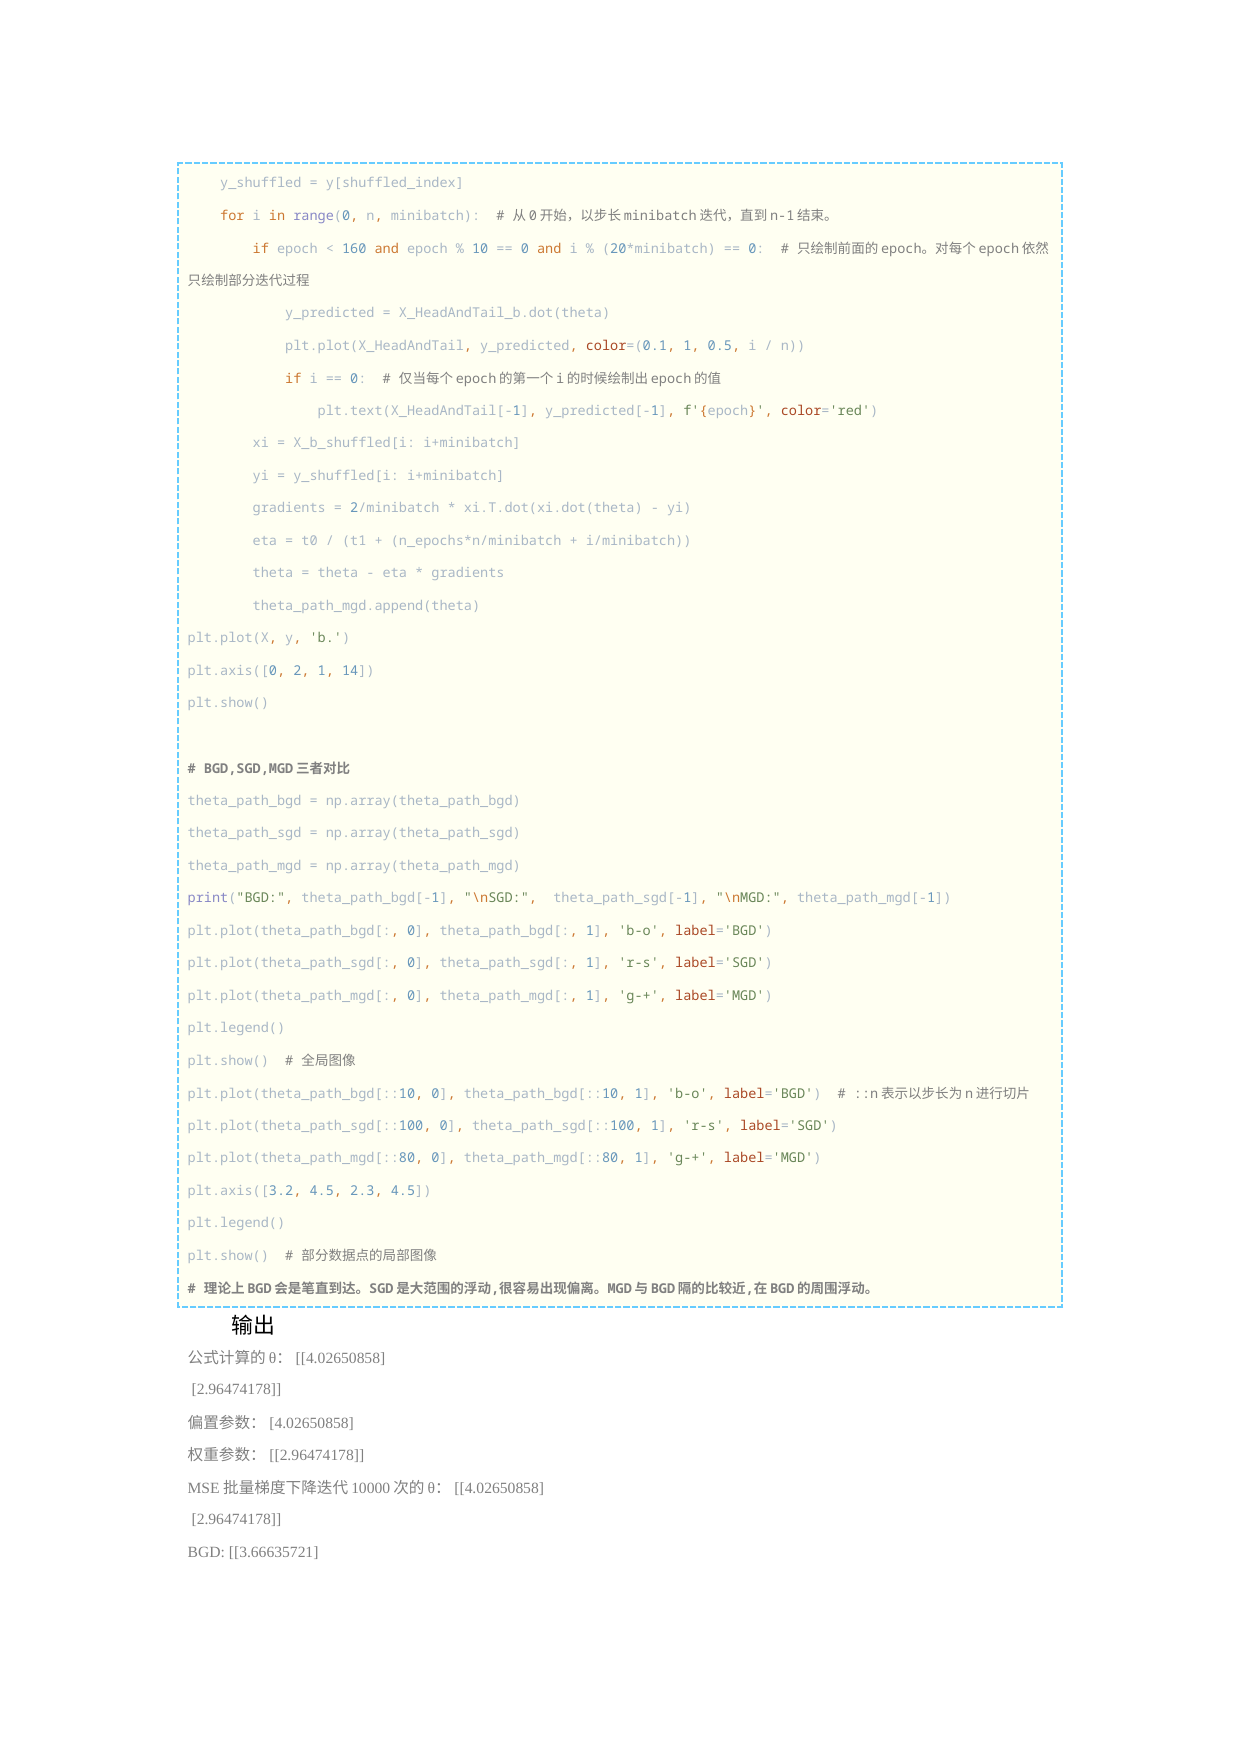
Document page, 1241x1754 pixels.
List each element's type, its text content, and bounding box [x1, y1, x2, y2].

text [2.96474178]] [187, 1503, 1053, 1535]
text 偏置参数： [4.02650858] [187, 1405, 1053, 1438]
text 输出 [187, 1308, 1053, 1340]
text MSE批量梯度下降迭代10000次的θ： [[4.02650858] [187, 1470, 1053, 1503]
text BGD: [[3.66635721] [187, 1535, 1053, 1568]
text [177, 162, 1063, 1308]
text 权重参数： [[2.96474178]] [187, 1438, 1053, 1470]
text [2.96474178]] [187, 1373, 1053, 1405]
text 公式计算的θ： [[4.02650858] [187, 1340, 1053, 1373]
